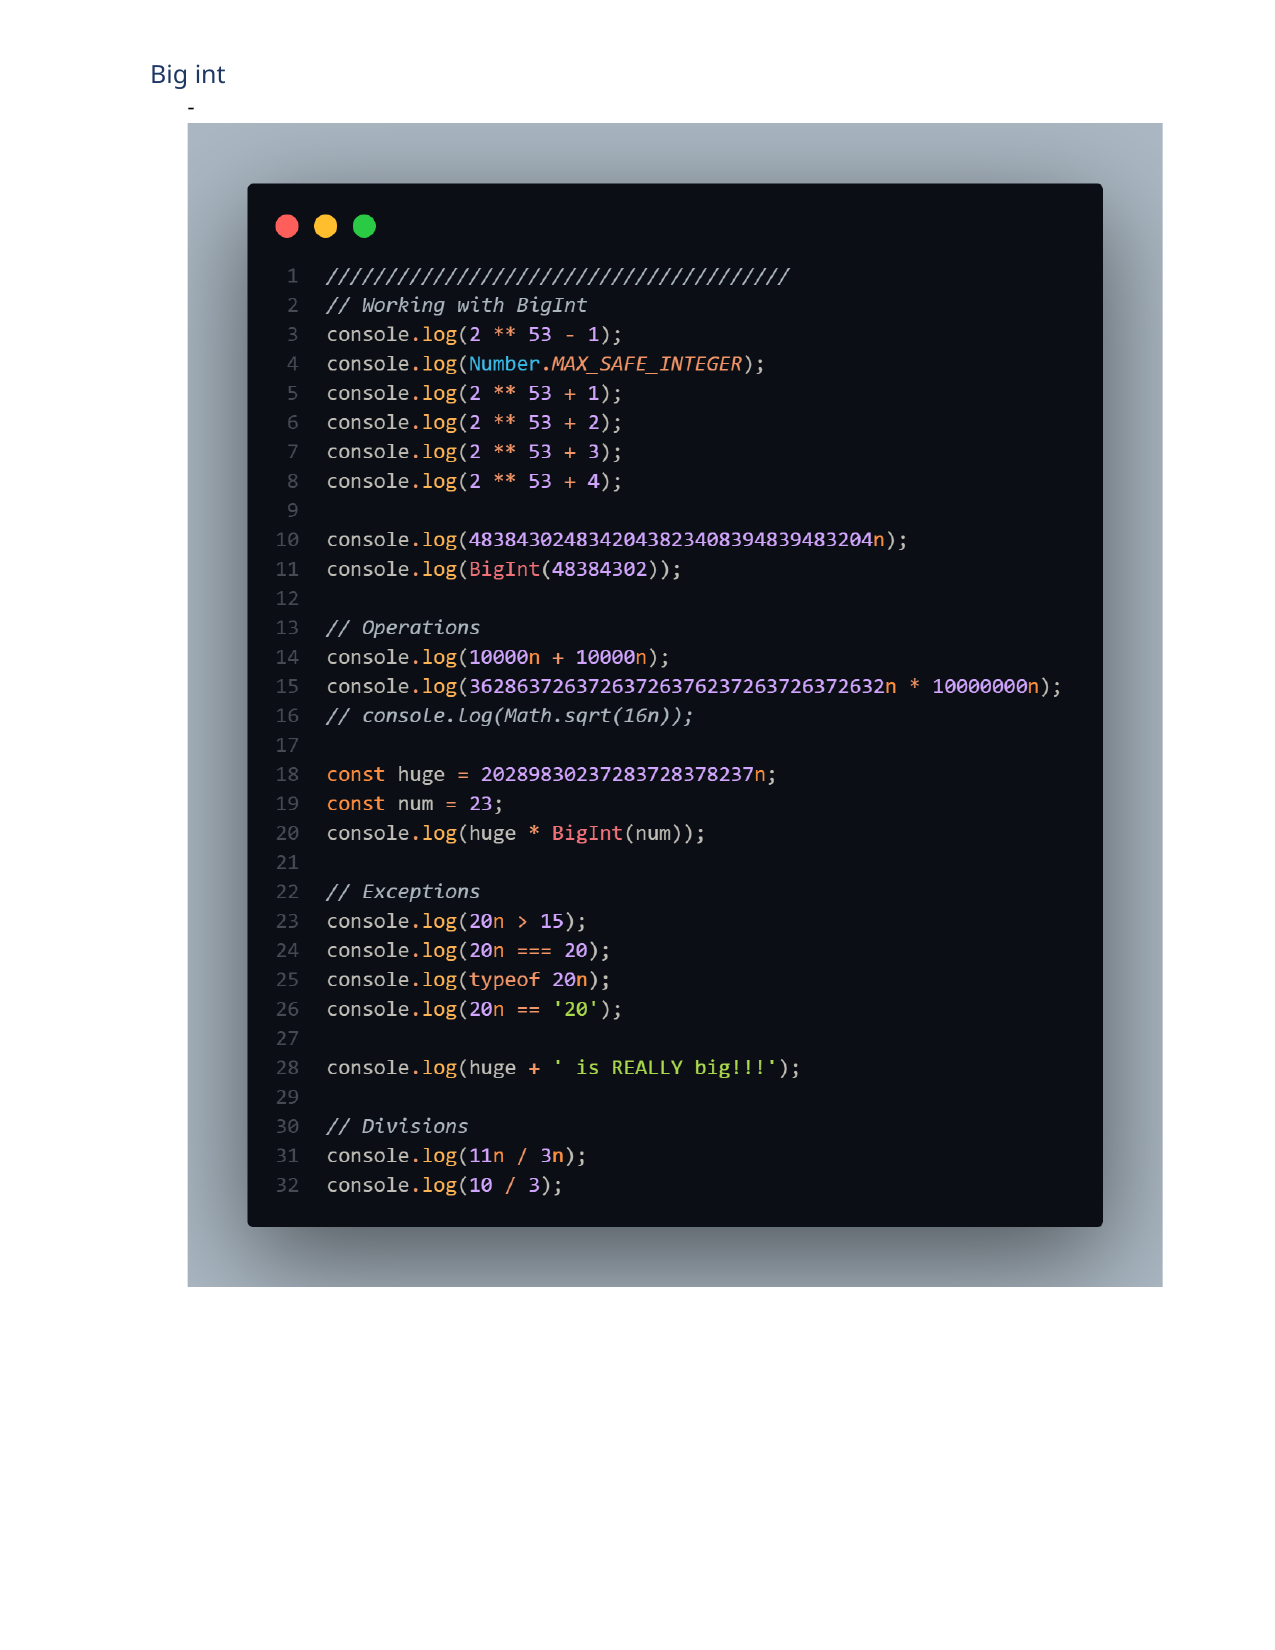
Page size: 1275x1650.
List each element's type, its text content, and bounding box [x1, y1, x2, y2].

picture [187, 123, 1163, 1287]
subtitle Big int [150, 56, 1125, 90]
